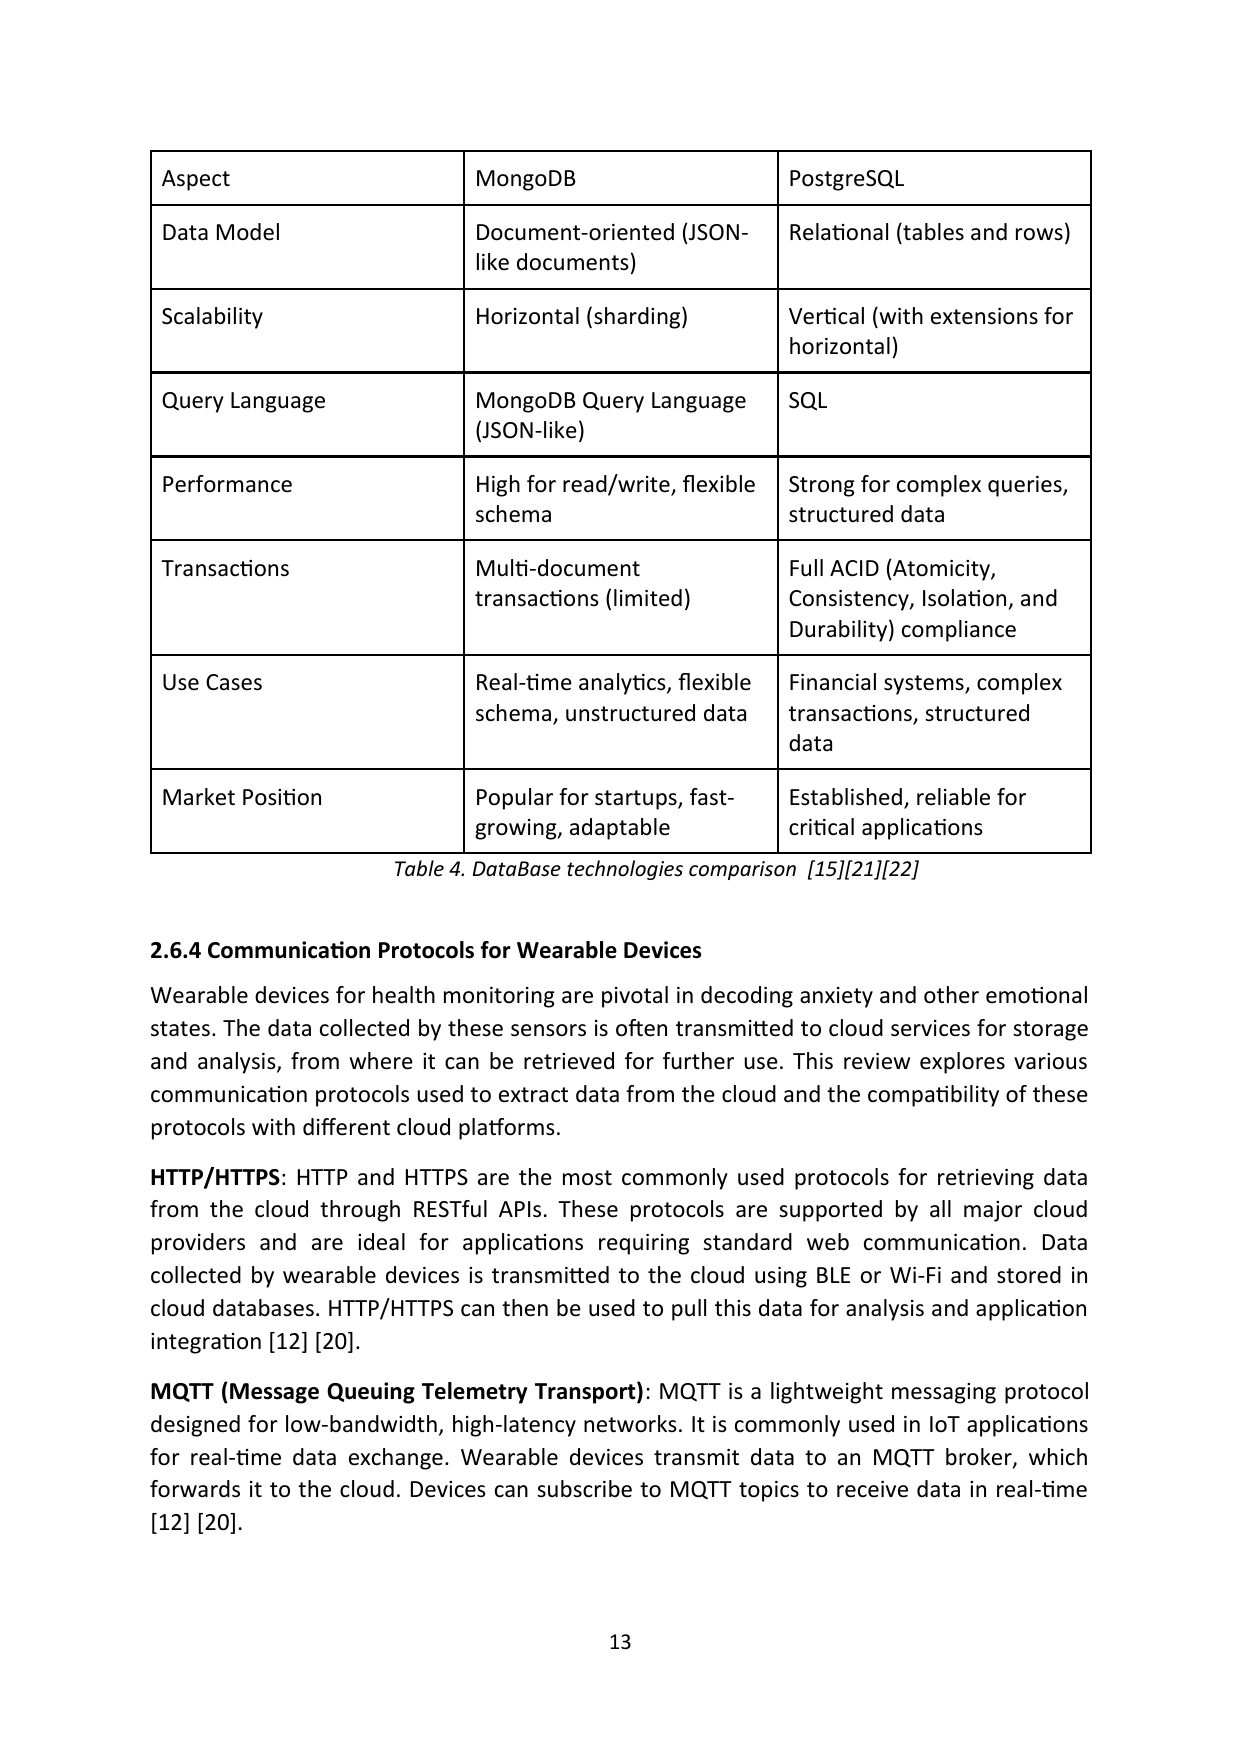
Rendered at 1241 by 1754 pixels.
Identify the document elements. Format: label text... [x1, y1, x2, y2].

subtitle 2.6.4 Communication Protocols for Wearable Devices [150, 934, 1090, 964]
text Wearable devices for health monitoring are pivotal in decoding anxiety and other emotional states. The data collected by these sensors is often transmitted to cloud services for storage and analysis, from where it can be retrieved for further use. This review explores various communication protocols used to extract data from the cloud and the compatibility of these protocols with different cloud platforms. [150, 979, 1090, 1142]
text MQTT (Message Queuing Telemetry Transport): MQTT is a lightweight messaging protocol designed for low-bandwidth, high-latency networks. It is commonly used in IoT applications for real-time data exchange. Wearable devices transmit data to an MQTT broker, which forwards it to the cloud. Devices can subscribe to MQTT topics to receive data in real-time [12]​ [20]. [150, 1375, 1090, 1537]
text HTTP/HTTPS: HTTP and HTTPS are the most commonly used protocols for retrieving data from the cloud through RESTful APIs. These protocols are supported by all major cloud providers and are ideal for applications requiring standard web communication. Data collected by wearable devices is transmitted to the cloud using BLE or Wi-Fi and stored in cloud databases. HTTP/HTTPS can then be used to pull this data for analysis and application integration [12] [20]. [150, 1161, 1090, 1356]
text Table 4. DataBase technologies comparison [15][21][22] [225, 854, 1090, 882]
